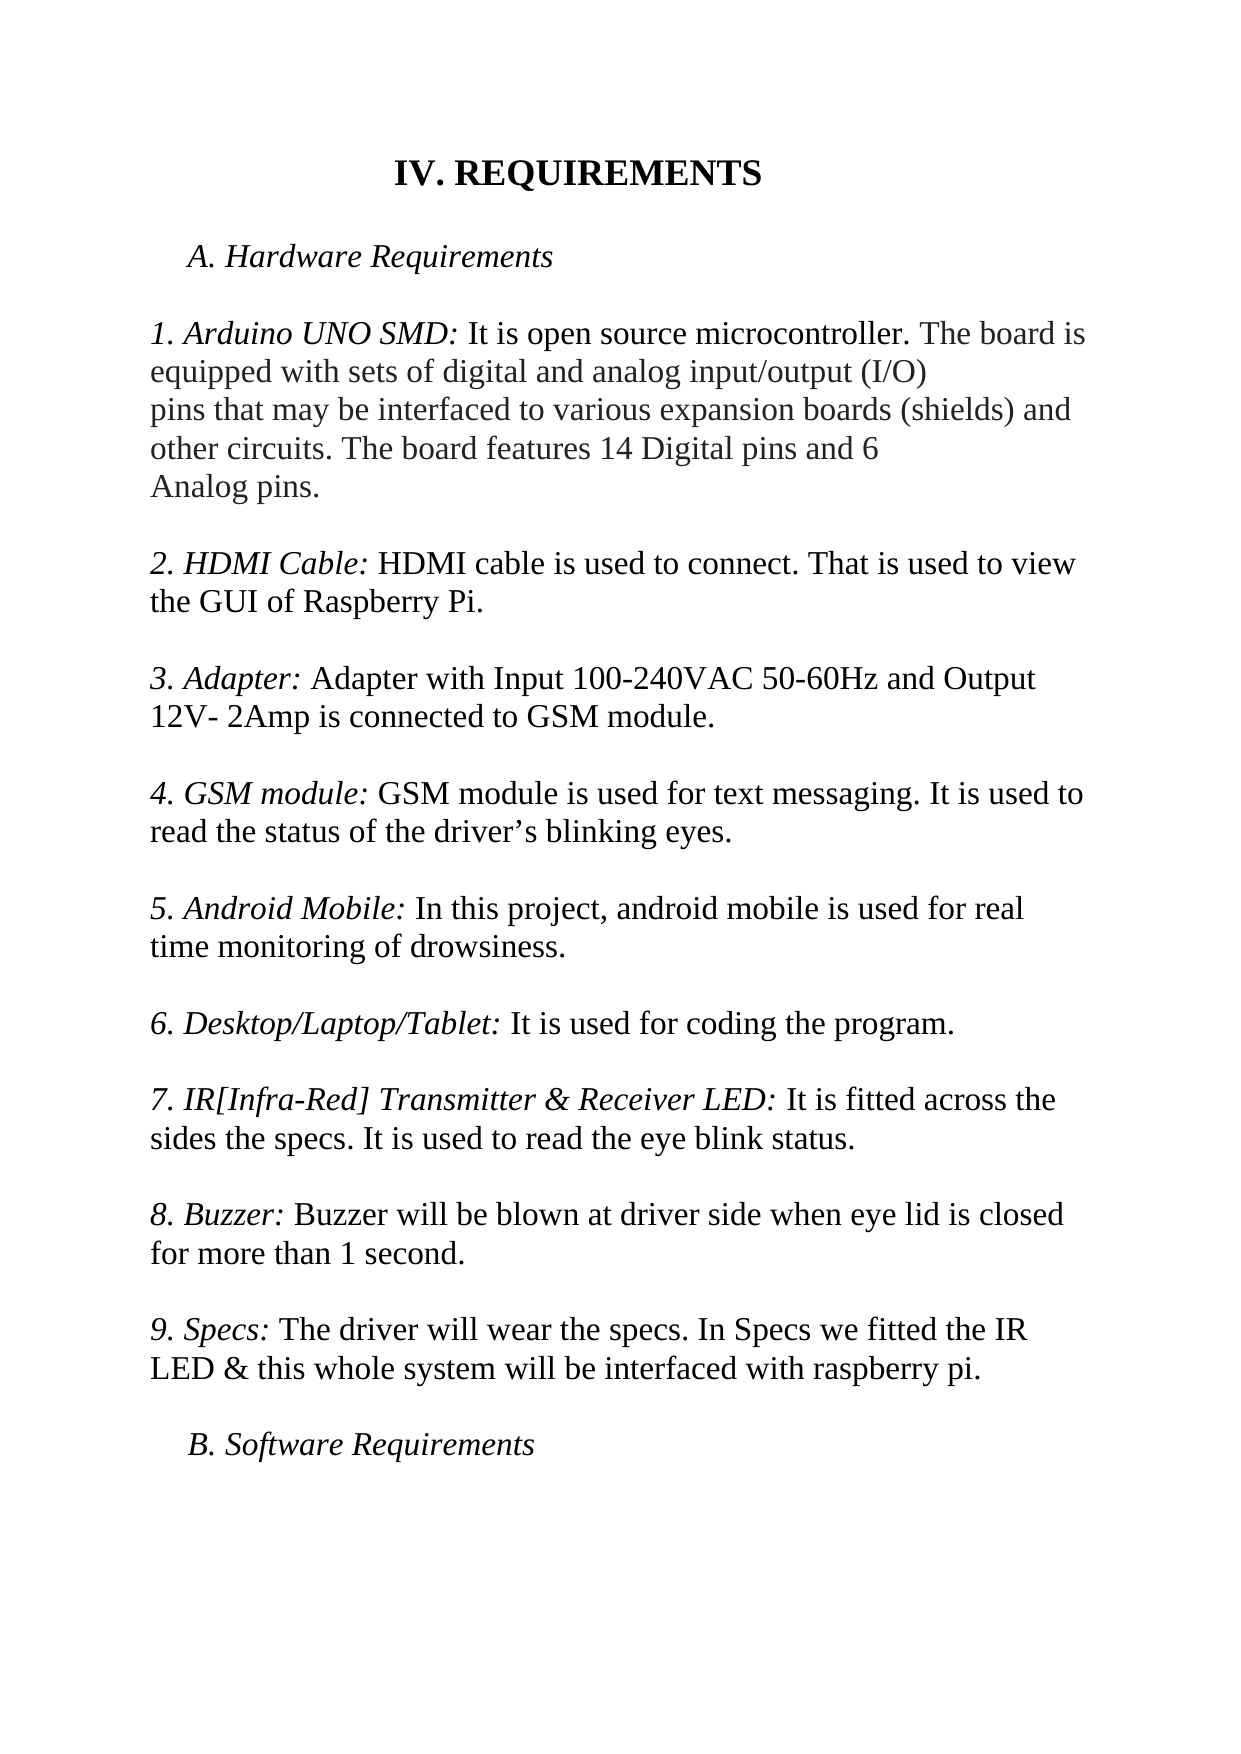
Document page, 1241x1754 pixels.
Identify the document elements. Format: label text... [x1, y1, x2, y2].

text 9. Specs: The driver will wear the specs. In Specs we fitted the IR LED & this whole system will be interfaced with raspberry pi. [150, 1309, 1090, 1386]
text Analog pins. [150, 466, 1090, 504]
text IV. REQUIREMENTS [150, 150, 1090, 193]
list Hardware Requirements [187, 236, 1090, 274]
text 4. GSM module: GSM module is used for text messaging. It is used to read the status of the driver’s blinking eyes. [150, 773, 1090, 849]
text pins that may be interfaced to various expansion boards (shields) and other circuits. The board features 14 Digital pins and 6 [150, 389, 1090, 466]
text 5. Android Mobile: In this project, android mobile is used for real time monitoring of drowsiness. [150, 888, 1090, 964]
text 3. Adapter: Adapter with Input 100-240VAC 50-60Hz and Output 12V- 2Amp is connected to GSM module. [150, 658, 1090, 734]
text 2. HDMI Cable: HDMI cable is used to connect. That is used to view the GUI of Raspberry Pi. [150, 543, 1090, 619]
text 8. Buzzer: Buzzer will be blown at driver side when eye lid is closed for more than 1 second. [150, 1194, 1090, 1271]
text 6. Desktop/Laptop/Tablet: It is used for coding the program. [150, 1003, 1090, 1041]
list Software Requirements [187, 1424, 1090, 1463]
text 1. Arduino UNO SMD: It is open source microcontroller. The board is equipped with sets of digital and analog input/output (I/O) [150, 313, 1090, 389]
text 7. IR[Infra-Red] Transmitter & Receiver LED: It is fitted across the sides the specs. It is used to read the eye blink status. [150, 1079, 1090, 1156]
